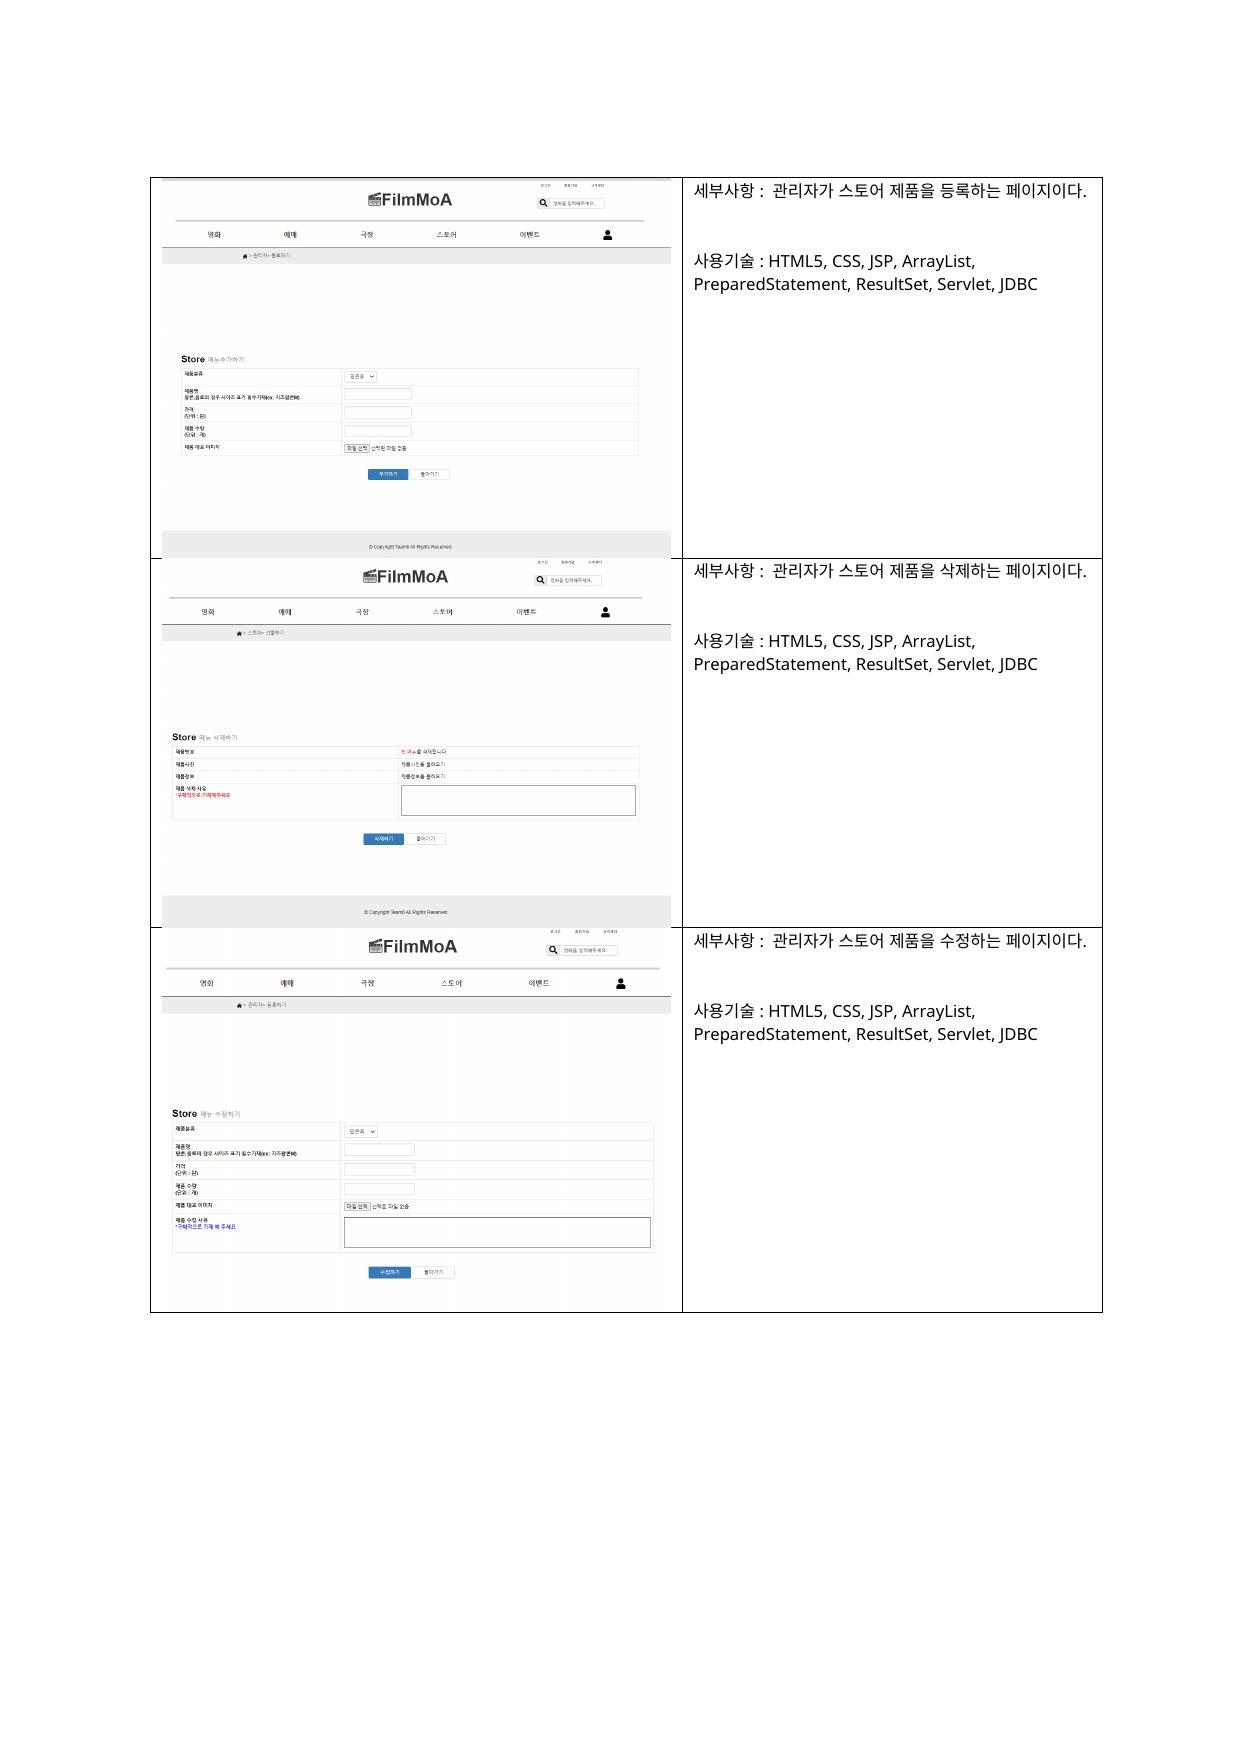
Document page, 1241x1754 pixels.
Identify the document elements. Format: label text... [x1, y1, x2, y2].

table_cell 세부사항 : 관리자가 스토어 제품을 등록하는 페이지이다. 사용기술 : HTML5, CSS, JSP, ArrayList, PreparedStatement, ResultSet, Servlet, JDBC [683, 178, 1102, 557]
table_cell [151, 928, 161, 1312]
picture [161, 178, 672, 1312]
table_cell [672, 928, 682, 1312]
table_cell [672, 559, 682, 927]
table_cell 세부사항 : 관리자가 스토어 제품을 삭제하는 페이지이다. 사용기술 : HTML5, CSS, JSP, ArrayList, PreparedStatement, ResultSet, Servlet, JDBC [683, 559, 1102, 927]
table_cell [151, 178, 161, 557]
table_cell [151, 559, 161, 927]
table_cell 세부사항 : 관리자가 스토어 제품을 수정하는 페이지이다. 사용기술 : HTML5, CSS, JSP, ArrayList, PreparedStatement, ResultSet, Servlet, JDBC [683, 928, 1102, 1312]
table_cell [672, 178, 682, 557]
